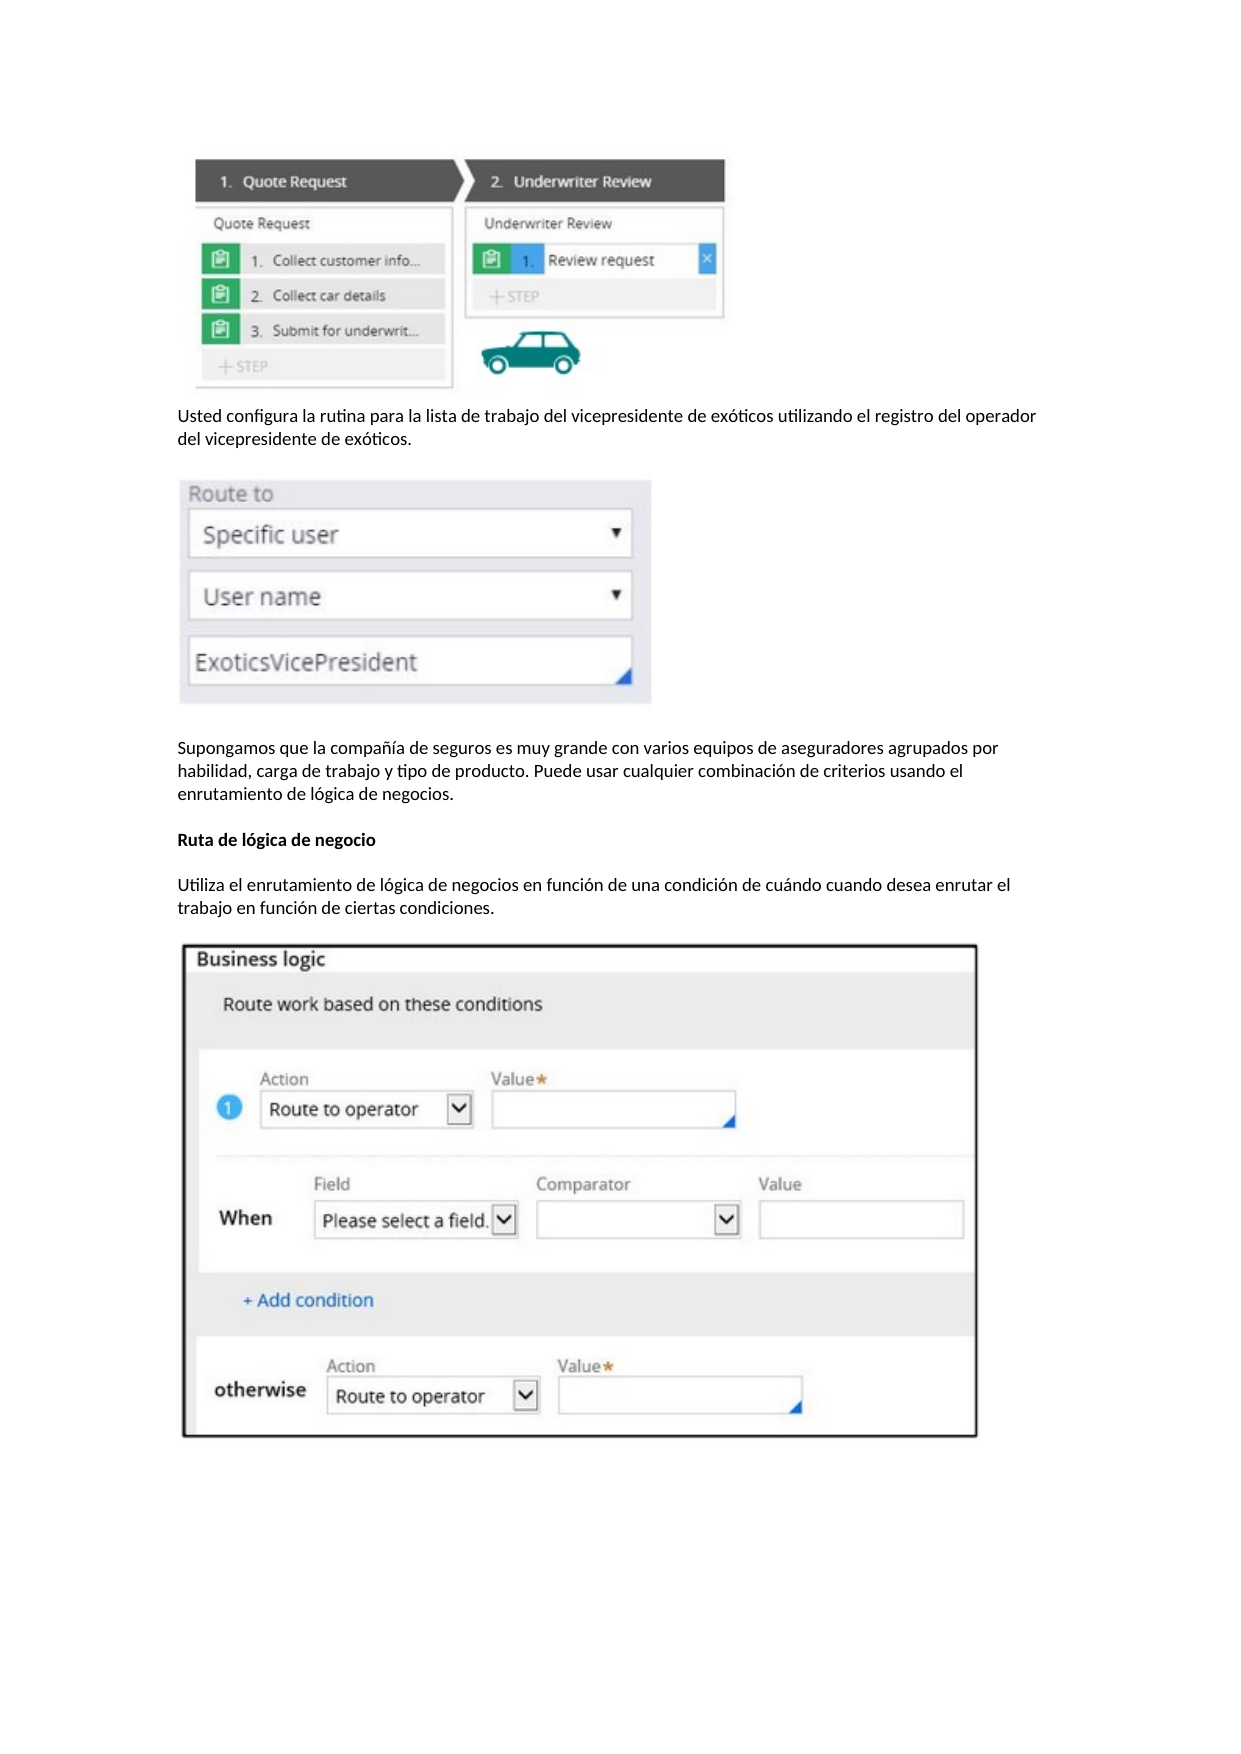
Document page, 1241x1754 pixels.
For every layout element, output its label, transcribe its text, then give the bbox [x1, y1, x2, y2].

text Utiliza el enrutamiento de lógica de negocios en función de una condición de cuándo cuando desea enrutar el trabajo en función de ciertas condiciones. [177, 874, 1063, 919]
picture [177, 942, 982, 1443]
text Usted configura la rutina para la lista de trabajo del vicepresidente de exóticos utilizando el registro del operador del vicepresidente de exóticos. [177, 404, 1063, 450]
picture [177, 147, 734, 404]
text Ruta de lógica de negocio [177, 828, 1063, 851]
text Supongamos que la compañía de seguros es muy grande con varios equipos de aseguradores agrupados por habilidad, carga de trabajo y tipo de producto. Puede usar cualquier combinación de criterios usando el enrutamiento de lógica de negocios. [177, 736, 1063, 805]
picture [177, 472, 660, 714]
